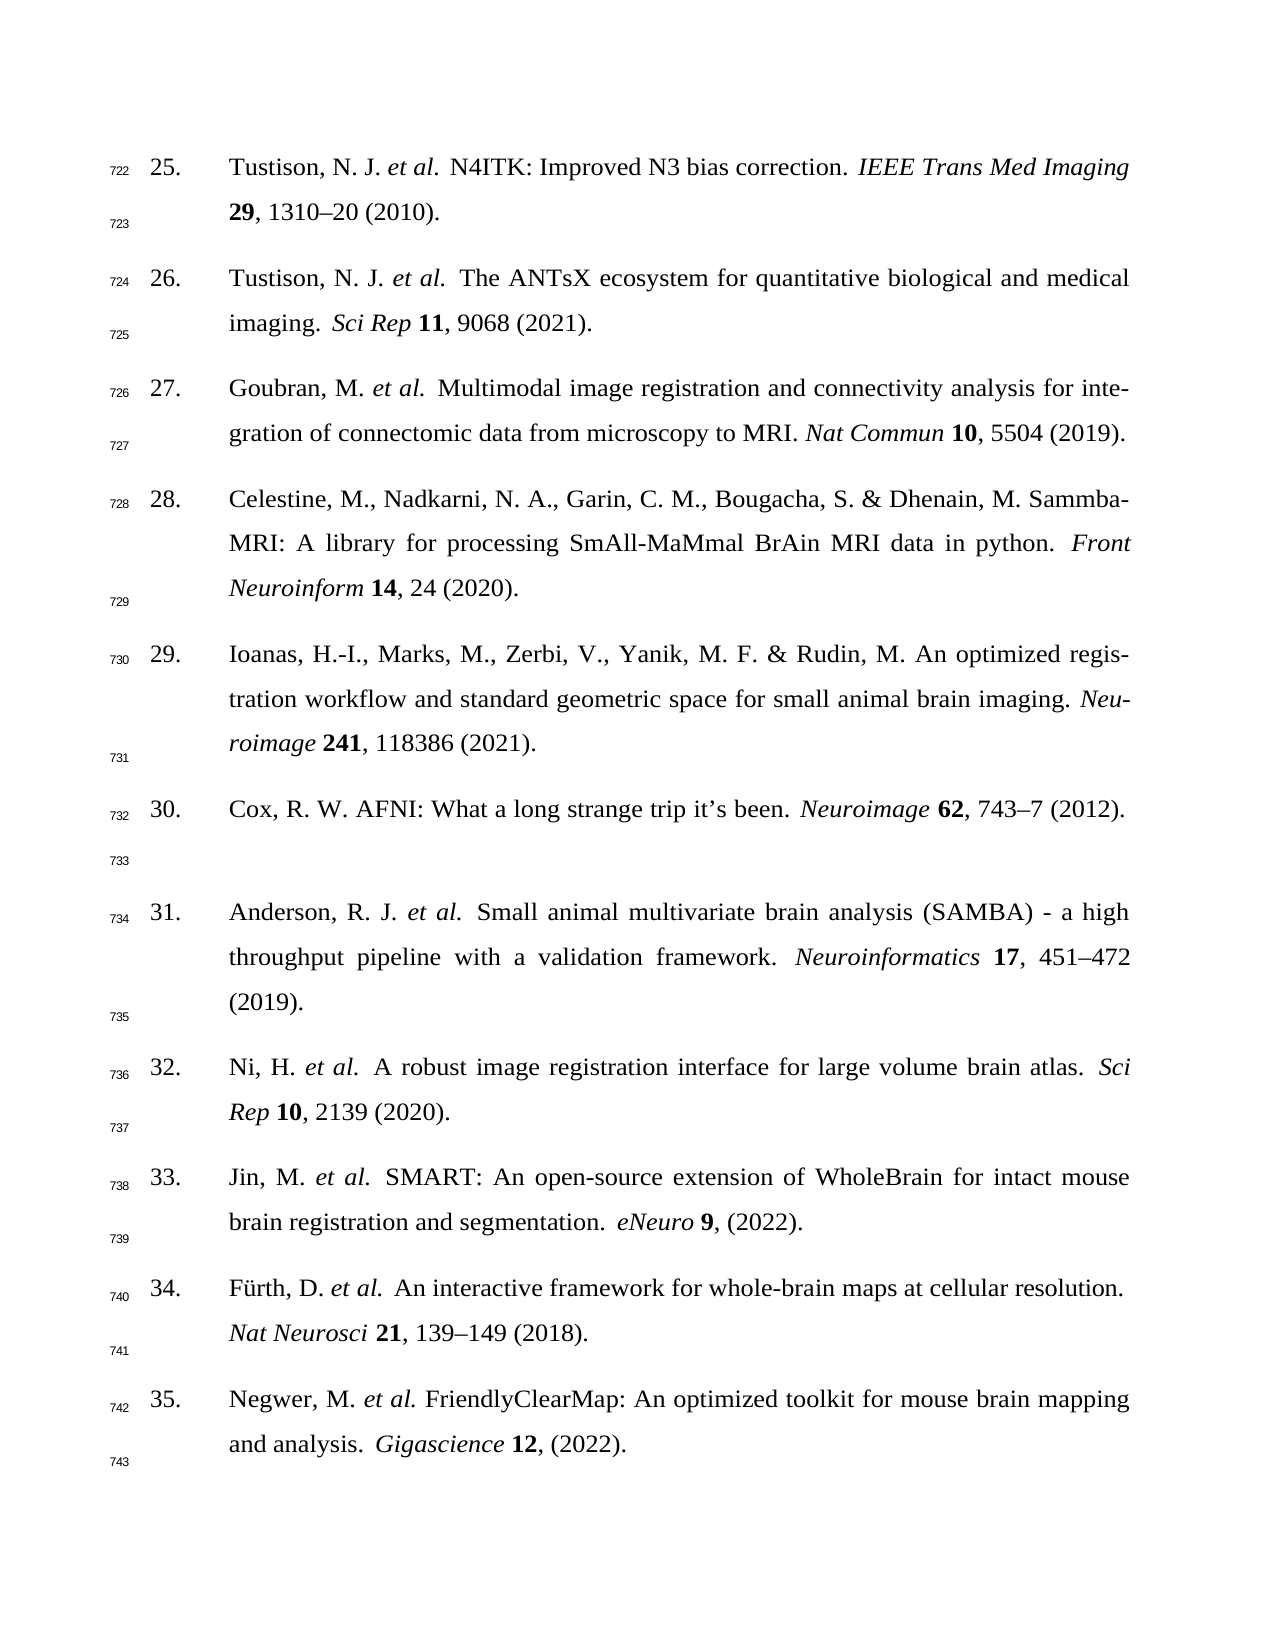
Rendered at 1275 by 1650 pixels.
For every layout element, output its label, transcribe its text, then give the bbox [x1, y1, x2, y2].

text 729 [109, 595, 133, 609]
text 727 [109, 439, 133, 453]
text 743 [109, 1454, 133, 1469]
list Goubran, M. et al. Multimodal image registration and connectivity analysis for inte- gration of connectomic data from microscopy to MRI. Nat Commun 10, 5504 (2019). [150, 373, 1131, 447]
list Celestine, M., Nadkarni, N. A., Garin, C. M., Bougacha, S. & Dhenain, M. Sammba- MRI: A library for processing SmAll-MaMmal BrAin MRI data in python. Front Neuroinform 14, 24 (2020). [150, 484, 1131, 602]
text 725 [109, 328, 133, 342]
text 728 [109, 496, 133, 511]
text 29, 1310–20 (2010). [228, 197, 1275, 226]
text 734 [109, 911, 133, 926]
list Cox, R. W. AFNI: What a long strange trip it’s been. Neuroimage 62, 743–7 (2012). [150, 794, 1275, 823]
text 726 [109, 385, 133, 400]
list Ioanas, H.-I., Marks, M., Zerbi, V., Yanik, M. F. & Rudin, M. An optimized regis- tration workflow and standard geometric space for small animal brain imaging. Neu- roimage 241, 118386 (2021). [150, 639, 1131, 757]
list Tustison, N. J. et al. N4ITK: Improved N3 bias correction. IEEE Trans Med Imaging [150, 152, 1275, 181]
text 739 [109, 1232, 133, 1247]
text 735 [109, 1010, 133, 1024]
text 736 [109, 1068, 133, 1082]
text 741 [109, 1343, 133, 1358]
list Anderson, R. J. et al. Small animal multivariate brain analysis (SAMBA) - a high throughput pipeline with a validation framework. Neuroinformatics 17, 451–472 (2019). [150, 897, 1131, 1015]
text 722 [109, 163, 133, 178]
text 730 [109, 653, 133, 667]
list Fürth, D. et al. An interactive framework for whole-brain maps at cellular resolution. [150, 1273, 1275, 1302]
list Jin, M. et al. SMART: An open-source extension of WholeBrain for intact mouse brain registration and segmentation. eNeuro 9, (2022). [150, 1162, 1131, 1236]
text 731 [109, 751, 133, 766]
text 732 [109, 809, 133, 823]
list Negwer, M. et al. FriendlyClearMap: An optimized toolkit for mouse brain mapping and analysis. Gigascience 12, (2022). [150, 1384, 1131, 1457]
list Tustison, N. J. et al. The ANTsX ecosystem for quantitative biological and medical imaging. Sci Rep 11, 9068 (2021). [150, 263, 1131, 337]
text 737 [109, 1121, 133, 1136]
text 724 [109, 274, 133, 289]
text 723 [109, 217, 133, 231]
text 740 [109, 1290, 133, 1304]
text 742 [109, 1401, 133, 1415]
text Nat Neurosci 21, 139–149 (2018). [228, 1318, 1275, 1347]
text 738 [109, 1179, 133, 1193]
text 733 [109, 854, 133, 868]
list Ni, H. et al. A robust image registration interface for large volume brain atlas. Sci Rep 10, 2139 (2020). [150, 1052, 1131, 1126]
